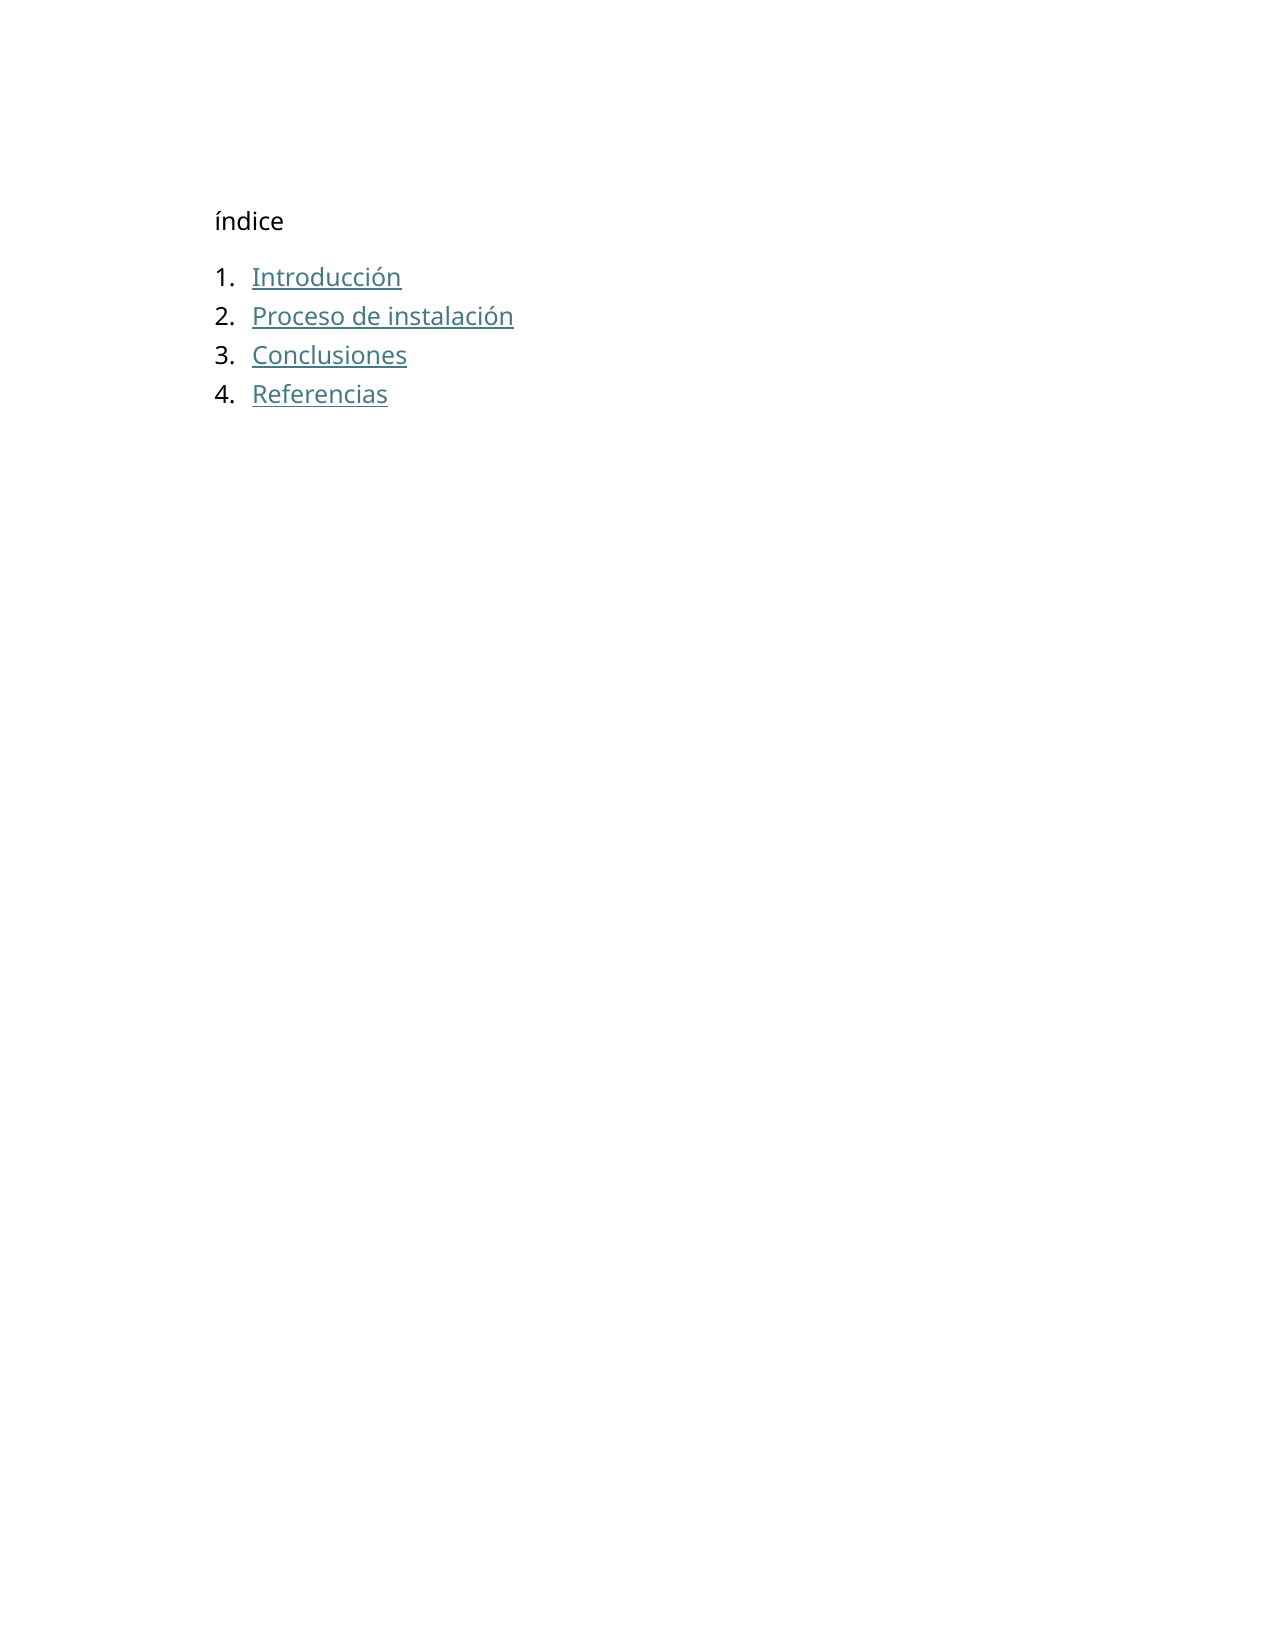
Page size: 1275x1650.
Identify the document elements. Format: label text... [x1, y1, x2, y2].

list Conclusiones [214, 338, 1098, 372]
list Introducción [214, 259, 1098, 293]
list Referencias [214, 377, 1098, 411]
list Proceso de instalación [214, 298, 1098, 332]
text índice [214, 203, 1098, 237]
